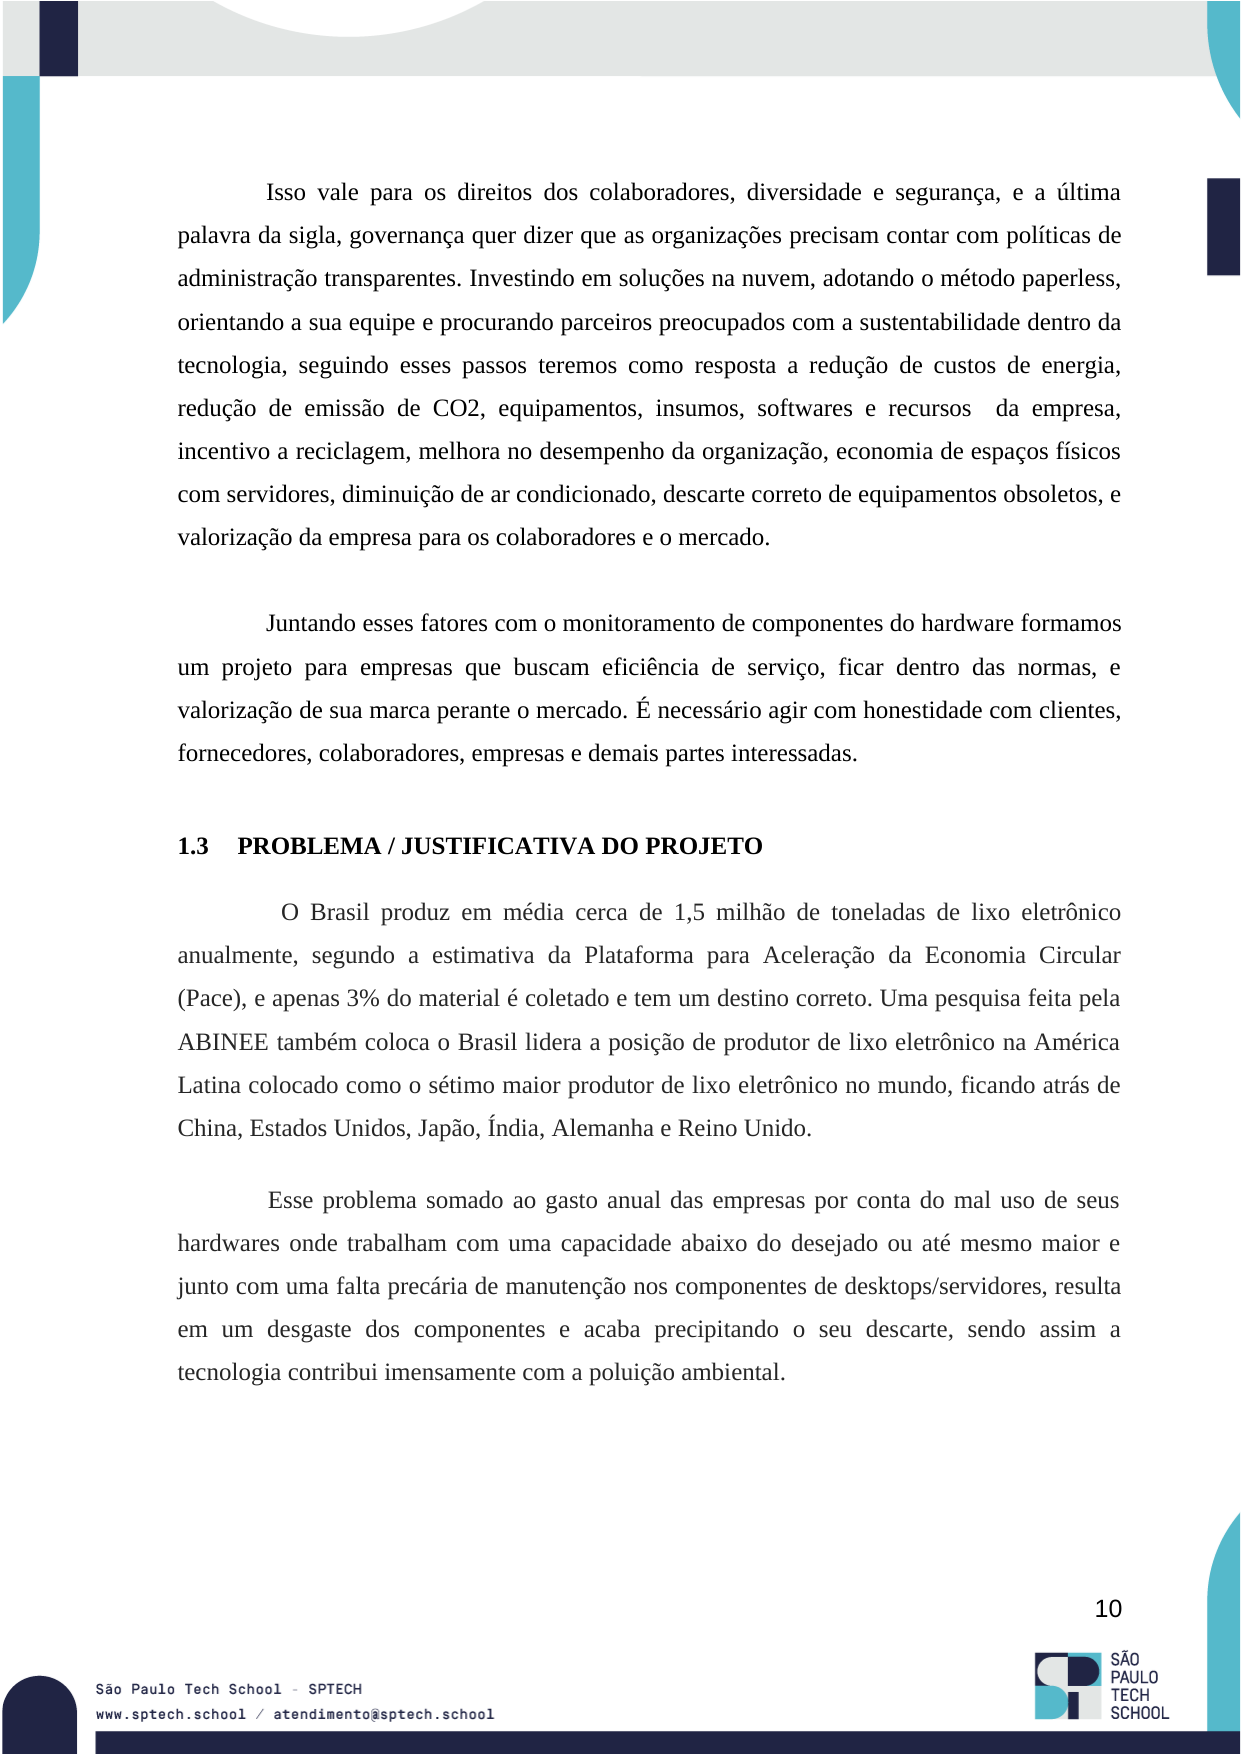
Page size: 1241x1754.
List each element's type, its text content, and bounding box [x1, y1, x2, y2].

text Juntando esses fatores com o monitoramento de componentes do hardware formamos um projeto para empresas que buscam eficiência de serviço, ficar dentro das normas, e valorização de sua marca perante o mercado. É necessário agir com honestidade com clientes, fornecedores, colaboradores, empresas e demais partes interessadas. [177, 608, 1122, 767]
text Esse problema somado ao gasto anual das empresas por conta do mal uso de seus hardwares onde trabalham com uma capacidade abaixo do desejado ou até mesmo maior e junto com uma falta precária de manutenção nos componentes de desktops/servidores, resulta em um desgaste dos componentes e acaba precipitando o seu descarte, sendo assim a tecnologia contribui imensamente com a poluição ambiental. [177, 1185, 1122, 1386]
subtitle Problema / justificativa do projeto [177, 831, 1122, 860]
text O Brasil produz em média cerca de 1,5 milhão de toneladas de lixo eletrônico anualmente, segundo a estimativa da Plataforma para Aceleração da Economia Circular (Pace), e apenas 3% do material é coletado e tem um destino correto. Uma pesquisa feita pela ABINEE também coloca o Brasil lidera a posição de produtor de lixo eletrônico na América Latina colocado como o sétimo maior produtor de lixo eletrônico no mundo, ficando atrás de China, Estados Unidos, Japão, Índia, Alemanha e Reino Unido. [177, 897, 1122, 1142]
picture [2, 1, 1241, 1754]
text Isso vale para os direitos dos colaboradores, diversidade e segurança, e a última palavra da sigla, governança quer dizer que as organizações precisam contar com políticas de administração transparentes. Investindo em soluções na nuvem, adotando o método paperless, orientando a sua equipe e procurando parceiros preocupados com a sustentabilidade dentro da tecnologia, seguindo esses passos teremos como resposta a redução de custos de energia, redução de emissão de CO2, equipamentos, insumos, softwares e recursos da empresa, incentivo a reciclagem, melhora no desempenho da organização, economia de espaços físicos com servidores, diminuição de ar condicionado, descarte correto de equipamentos obsoletos, e valorização da empresa para os colaboradores e o mercado. [177, 177, 1122, 551]
